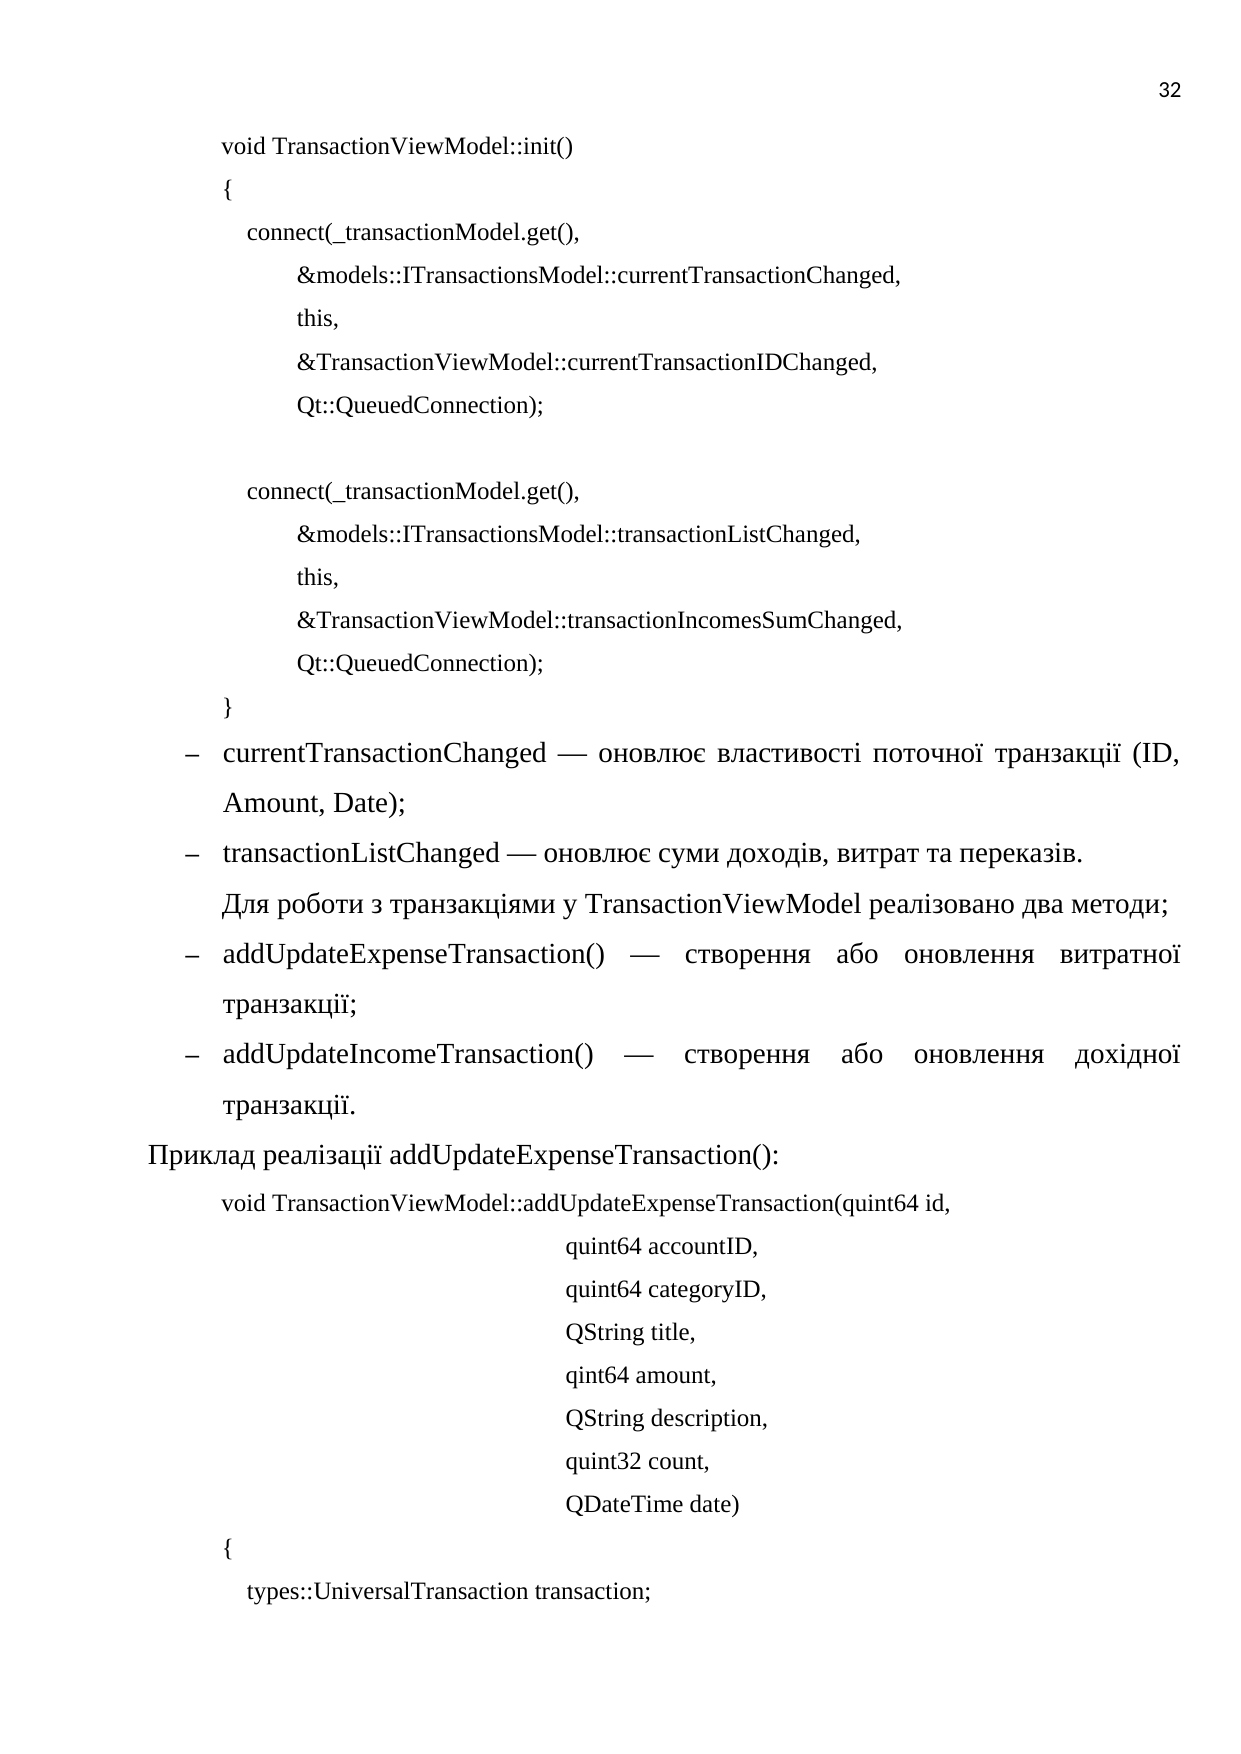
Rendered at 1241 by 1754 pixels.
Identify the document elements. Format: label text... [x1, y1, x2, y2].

text QDateTime date) [148, 1489, 1181, 1518]
list addUpdateExpenseTransaction() — створення або оновлення витратної транзакції; [185, 936, 1181, 1020]
text QString title, [148, 1317, 1181, 1346]
text qint64 amount, [148, 1360, 1181, 1389]
text &TransactionViewModel::transactionIncomesSumChanged, [148, 605, 1181, 634]
text Для роботи з транзакціями у TransactionViewModel реалізовано два методи; [148, 886, 1181, 919]
text quint64 accountID, [148, 1231, 1181, 1259]
text this, [148, 562, 1181, 591]
text &models::ITransactionsModel::currentTransactionChanged, [148, 260, 1181, 289]
text { [148, 1533, 1181, 1561]
text Qt::QueuedConnection); [148, 390, 1181, 418]
text { [148, 174, 1181, 203]
text this, [148, 303, 1181, 332]
text void TransactionViewModel::addUpdateExpenseTransaction(quint64 id, [148, 1188, 1181, 1216]
text } [148, 692, 1181, 720]
list transactionListChanged — оновлює суми доходів, витрат та переказів. [185, 835, 1181, 869]
text QString description, [148, 1403, 1181, 1432]
text connect(_transactionModel.get(), [148, 217, 1181, 246]
text quint32 count, [148, 1446, 1181, 1475]
text void TransactionViewModel::init() [148, 131, 1181, 160]
list currentTransactionChanged — оновлює властивості поточної транзакції (ID, Amount, Date); [185, 735, 1181, 819]
text &models::ITransactionsModel::transactionListChanged, [148, 519, 1181, 548]
text &TransactionViewModel::currentTransactionIDChanged, [148, 347, 1181, 375]
text Приклад реалізації addUpdateExpenseTransaction(): [148, 1137, 1181, 1171]
text quint64 categoryID, [148, 1274, 1181, 1303]
text connect(_transactionModel.get(), [148, 476, 1181, 505]
list addUpdateIncomeTransaction() — створення або оновлення дохідної транзакції. [185, 1037, 1181, 1121]
text Qt::QueuedConnection); [148, 648, 1181, 677]
text types::UniversalTransaction transaction; [148, 1576, 1181, 1604]
